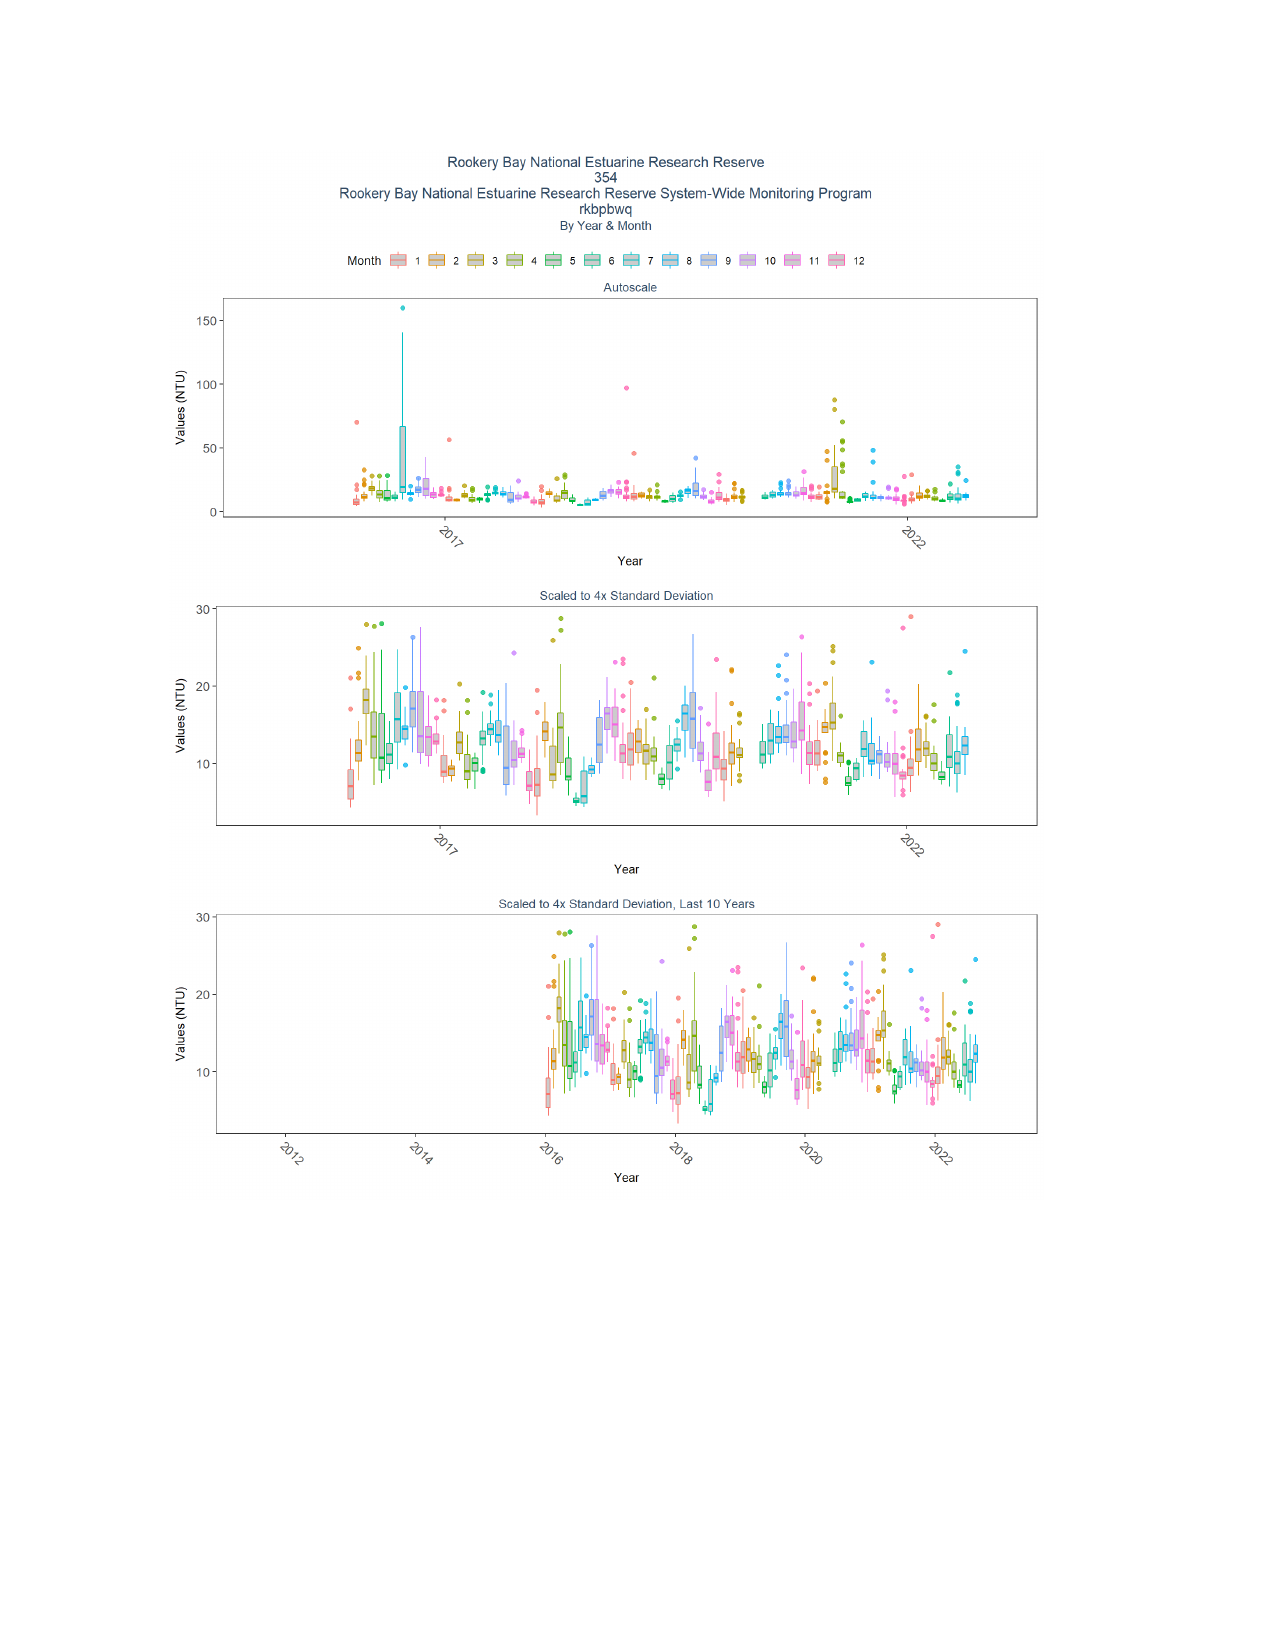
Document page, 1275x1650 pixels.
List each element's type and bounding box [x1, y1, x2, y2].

picture [168, 150, 1044, 1200]
